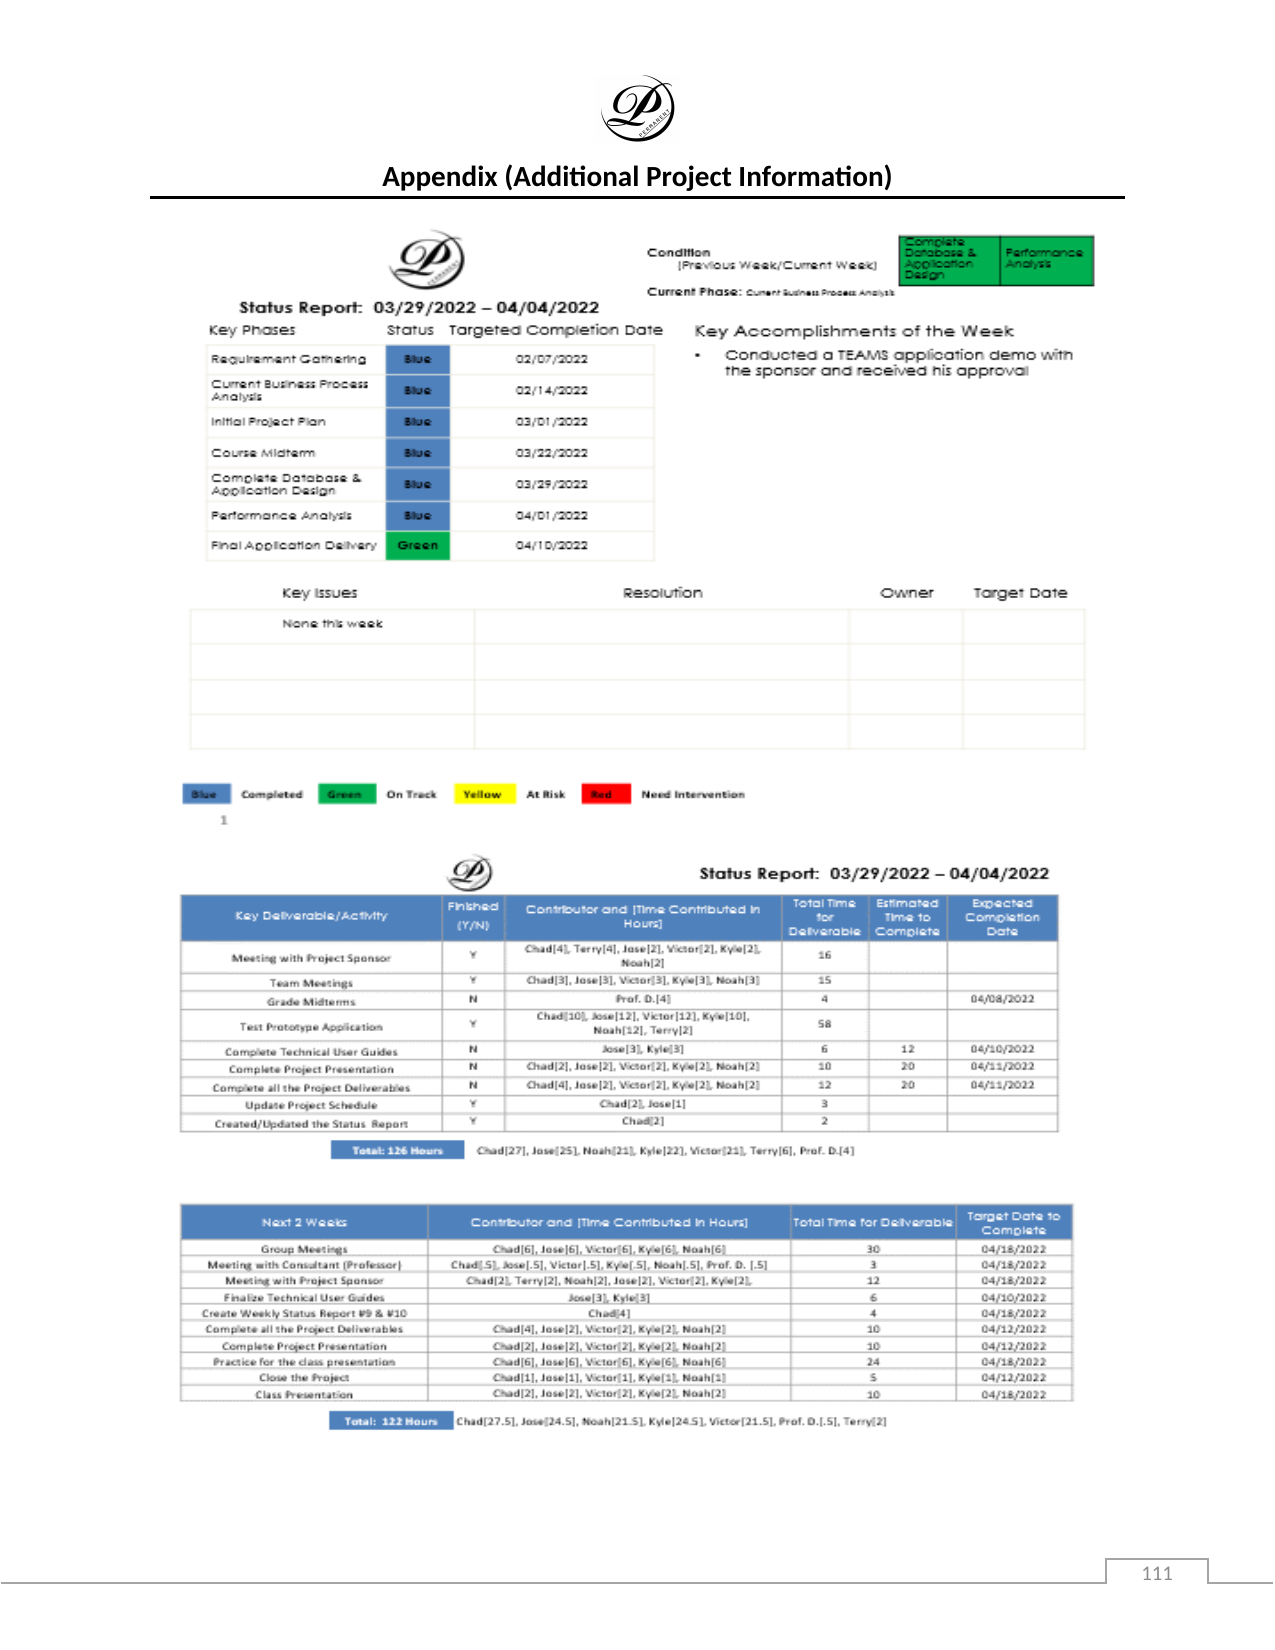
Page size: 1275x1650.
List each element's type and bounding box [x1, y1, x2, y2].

picture [593, 75, 682, 143]
picture [150, 213, 1125, 839]
picture [150, 851, 1098, 1477]
